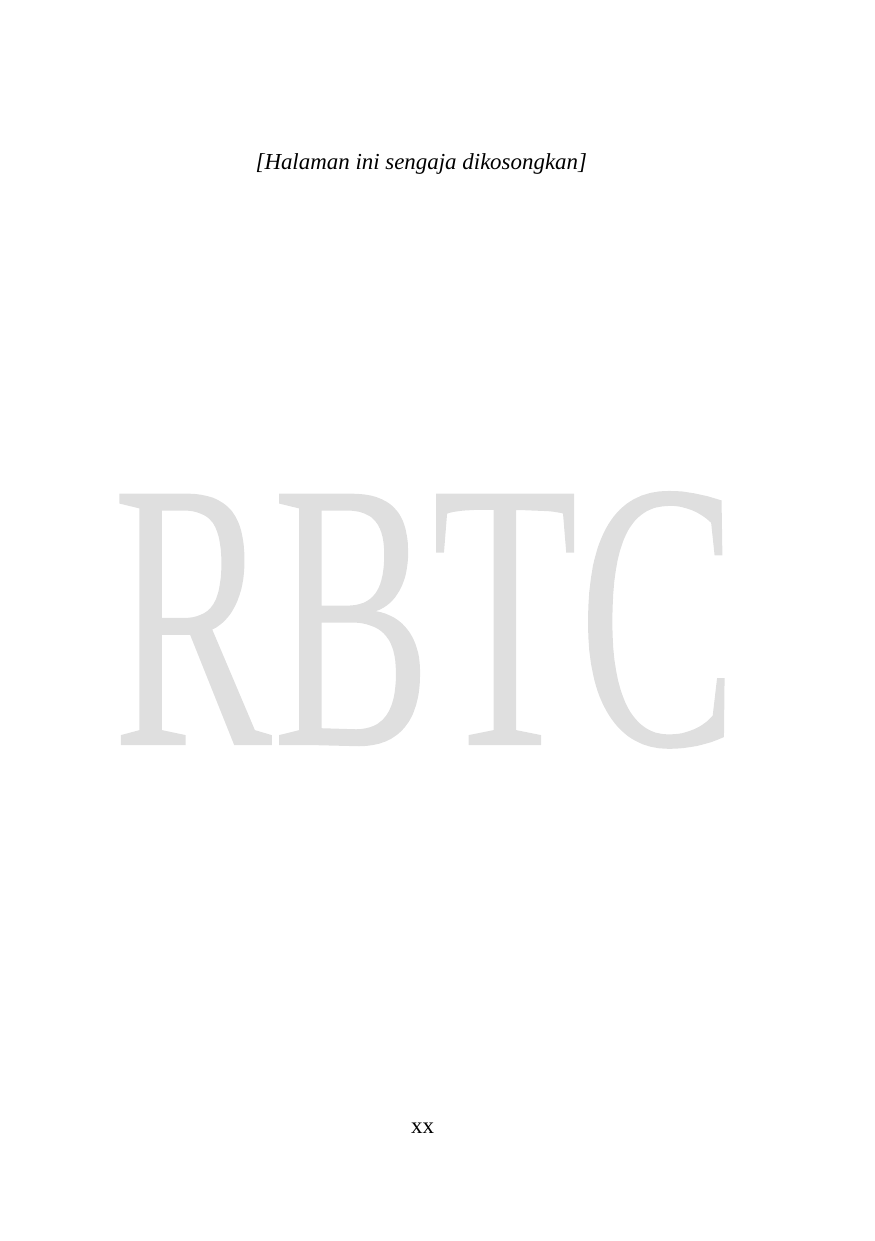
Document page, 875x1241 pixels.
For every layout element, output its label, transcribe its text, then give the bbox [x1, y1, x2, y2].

text [Halaman ini sengaja dikosongkan] [118, 148, 726, 174]
